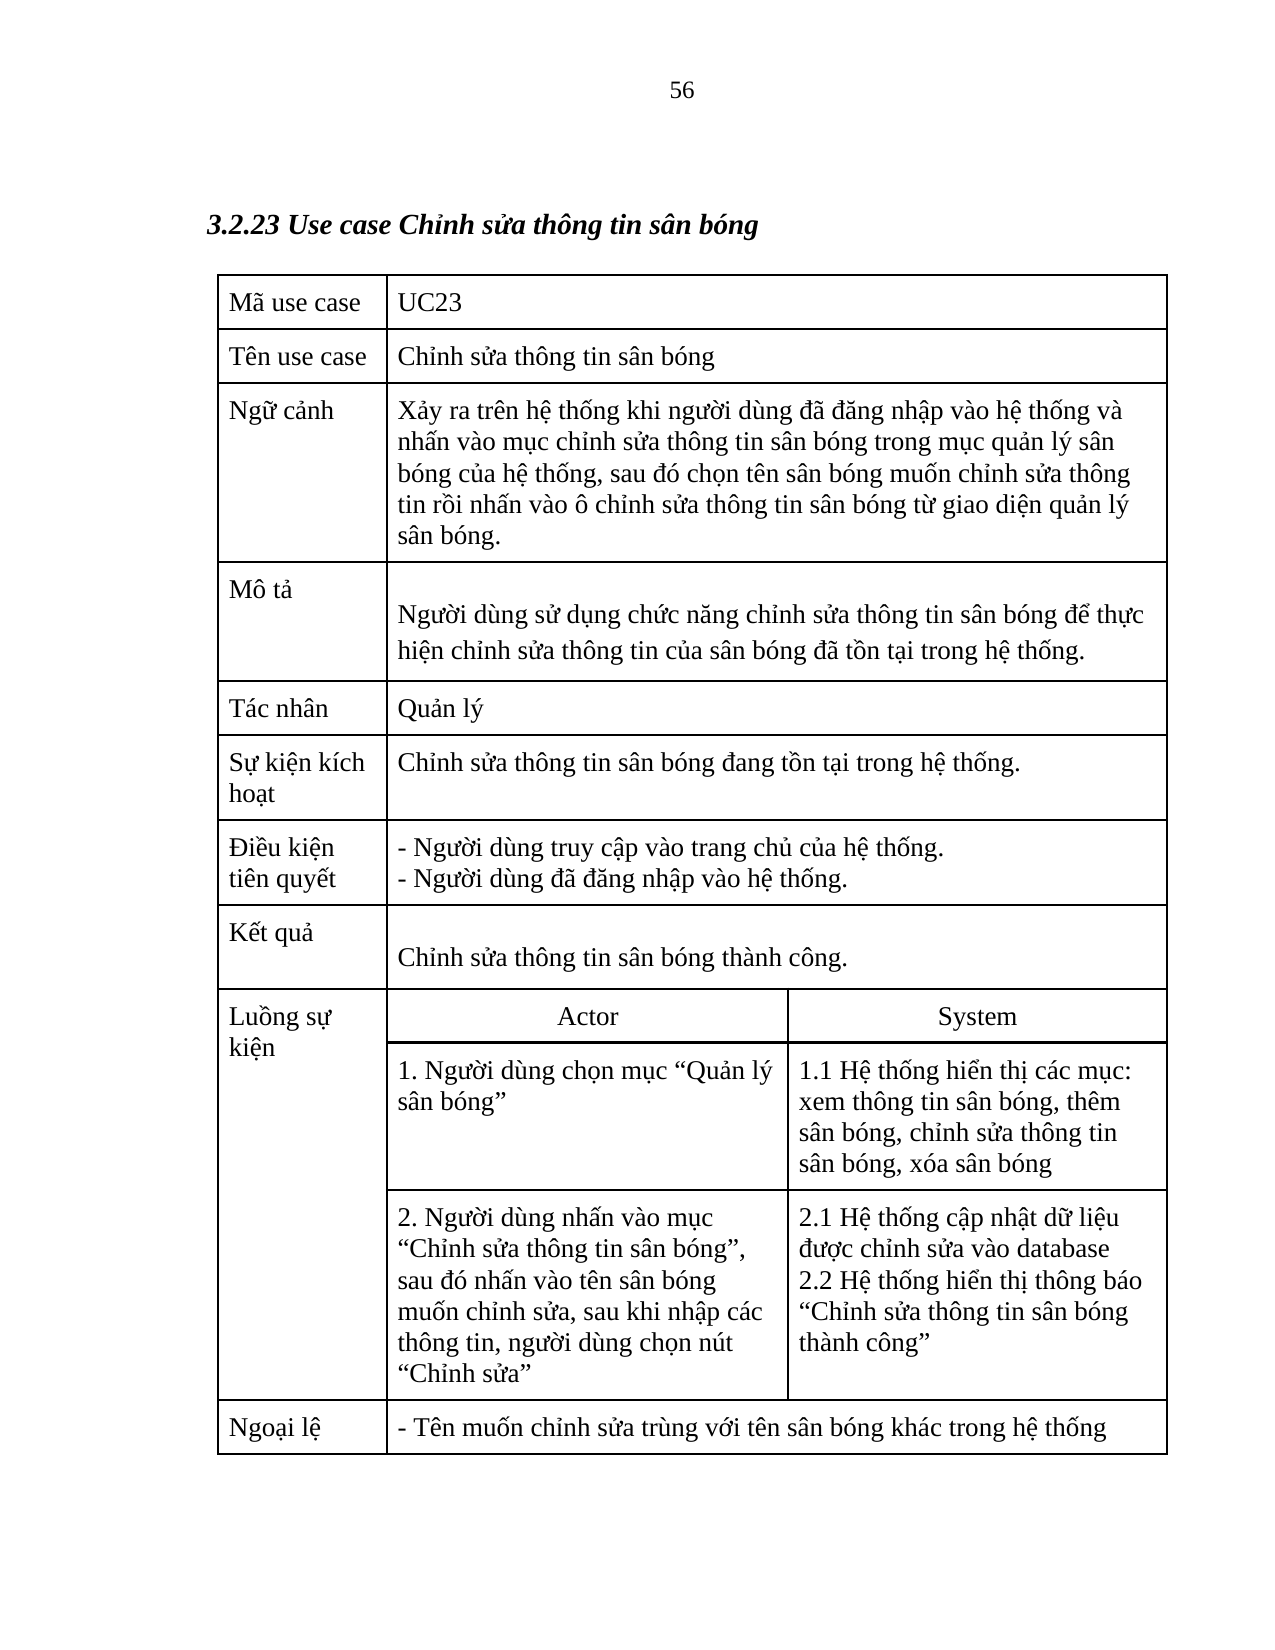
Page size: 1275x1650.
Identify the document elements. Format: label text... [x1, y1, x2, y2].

table_cell Ngữ cảnh [219, 384, 386, 561]
table_cell Chỉnh sửa thông tin sân bóng [388, 330, 1166, 382]
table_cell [388, 1401, 1166, 1453]
table_cell Luồng sự kiện [219, 990, 386, 1399]
table_cell 2.1 Hệ thống cập nhật dữ liệu được chỉnh sửa vào database 2.2 Hệ thống hiển thị thông báo “Chỉnh sửa thông tin sân bóng thành công” [789, 1191, 1166, 1399]
table_header UC23 [388, 276, 1166, 328]
text 3.2.23 Use case Chỉnh sửa thông tin sân bóng [207, 207, 1157, 240]
table_cell Chỉnh sửa thông tin sân bóng đang tồn tại trong hệ thống. [388, 736, 1166, 819]
table_cell Mô tả [219, 563, 386, 679]
table_cell Điều kiện tiên quyết [219, 821, 386, 904]
table_cell Sự kiện kích hoạt [219, 736, 386, 819]
table_cell 2. Người dùng nhấn vào mục “Chỉnh sửa thông tin sân bóng”, sau đó nhấn vào tên sân bóng muốn chỉnh sửa, sau khi nhập các thông tin, người dùng chọn nút “Chỉnh sửa” [388, 1191, 787, 1399]
table_cell Ngoại lệ [219, 1401, 386, 1453]
table_cell Actor [388, 990, 787, 1041]
table_cell 1.1 Hệ thống hiển thị các mục: xem thông tin sân bóng, thêm sân bóng, chỉnh sửa thông tin sân bóng, xóa sân bóng [789, 1044, 1166, 1189]
table_cell Tên use case [219, 330, 386, 382]
table_cell Xảy ra trên hệ thống khi người dùng đã đăng nhập vào hệ thống và nhấn vào mục chỉnh sửa thông tin sân bóng trong mục quản lý sân bóng của hệ thống, sau đó chọn tên sân bóng muốn chỉnh sửa thông tin rồi nhấn vào ô chỉnh sửa thông tin sân bóng từ giao diện quản lý sân bóng. [388, 384, 1166, 561]
table_cell Tác nhân [219, 682, 386, 734]
table_header Mã use case [219, 276, 386, 328]
table_cell 1. Người dùng chọn mục “Quản lý sân bóng” [388, 1044, 787, 1189]
table_cell Kết quả [219, 906, 386, 987]
table_cell Chỉnh sửa thông tin sân bóng thành công. [388, 906, 1166, 987]
table_cell System [789, 990, 1166, 1041]
table_cell Người dùng sử dụng chức năng chỉnh sửa thông tin sân bóng để thực hiện chỉnh sửa thông tin của sân bóng đã tồn tại trong hệ thống. [388, 563, 1166, 679]
table_cell - Người dùng truy cập vào trang chủ của hệ thống. - Người dùng đã đăng nhập vào hệ thống. [388, 821, 1166, 904]
table_cell Quản lý [388, 682, 1166, 734]
